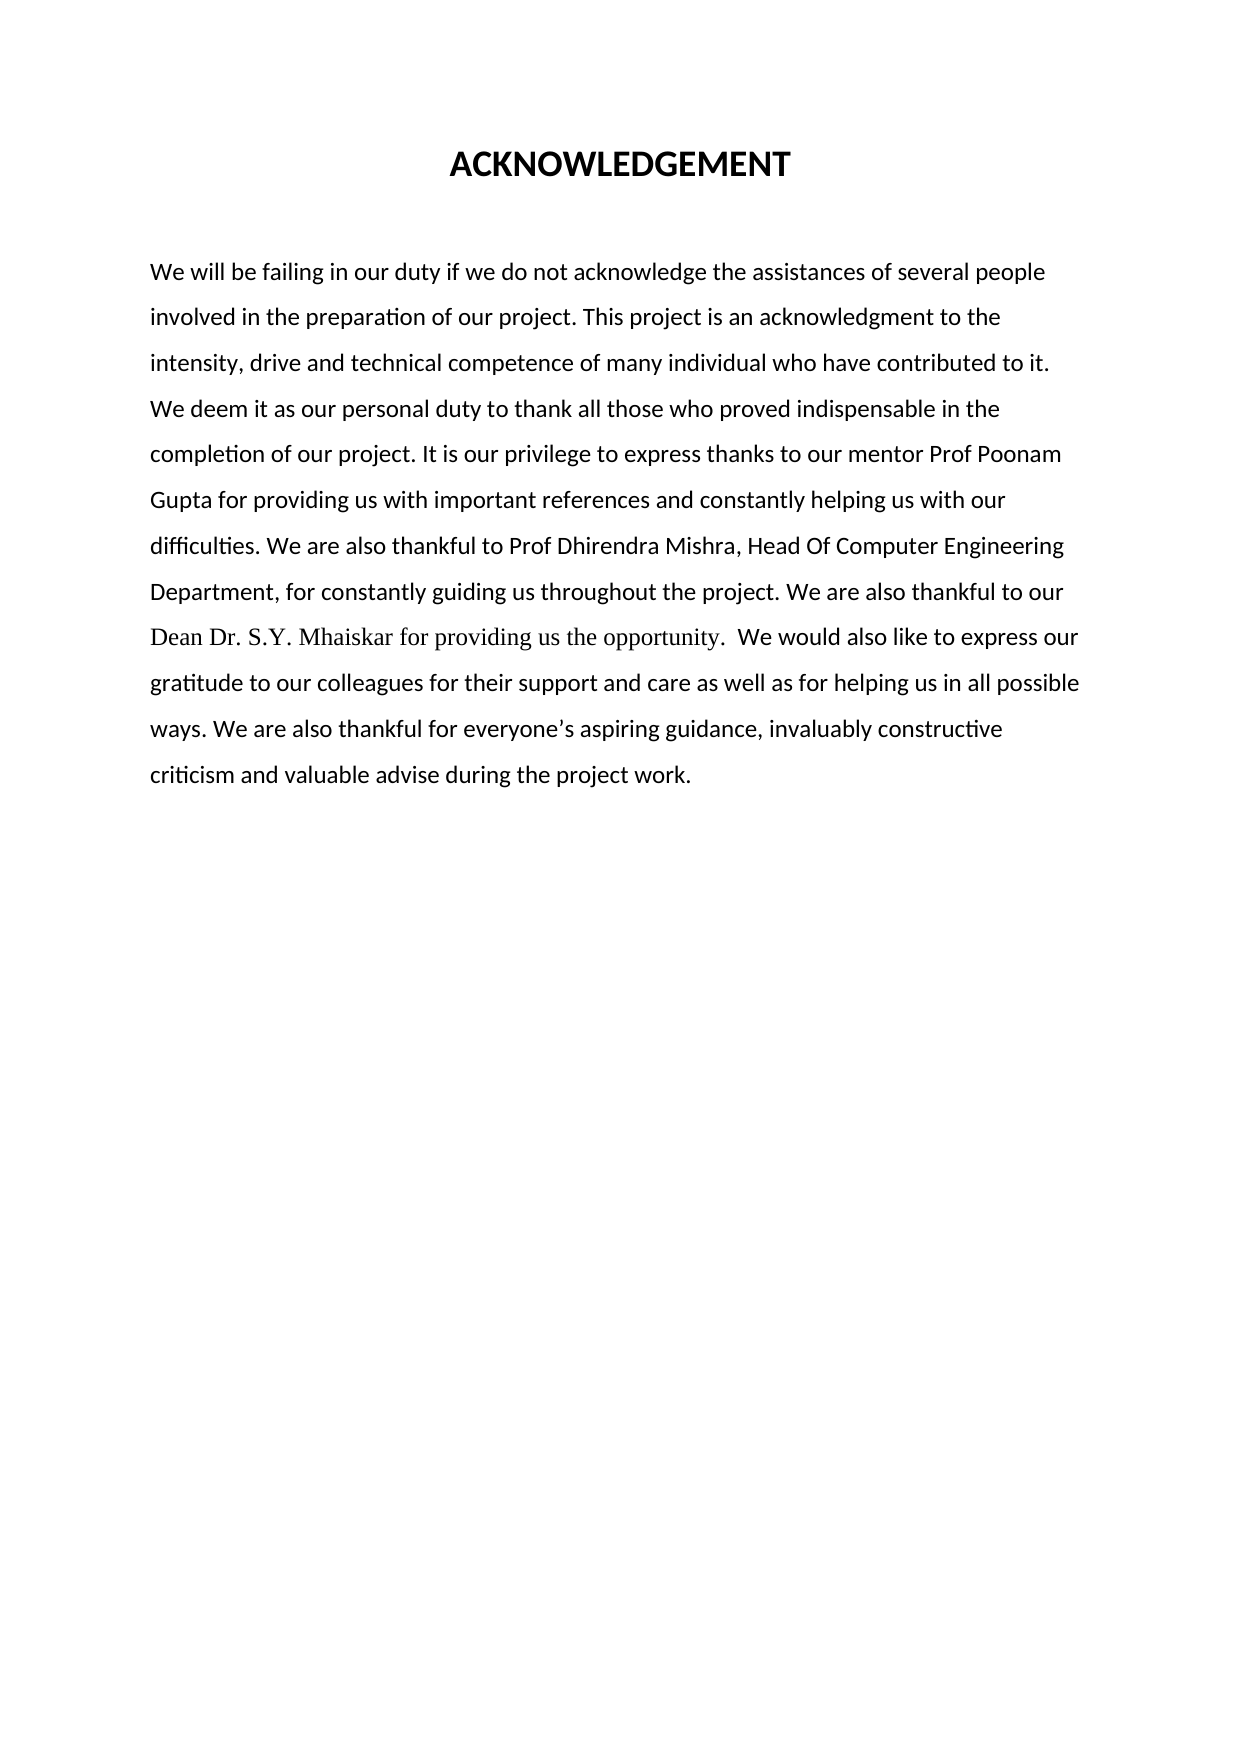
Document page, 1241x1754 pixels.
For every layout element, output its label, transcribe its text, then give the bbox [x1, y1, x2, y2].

text We will be failing in our duty if we do not acknowledge the assistances of several people involved in the preparation of our project. This project is an acknowledgment to the intensity, drive and technical competence of many individual who have contributed to it. We deem it as our personal duty to thank all those who proved indispensable in the completion of our project. It is our privilege to express thanks to our mentor Prof Poonam Gupta for providing us with important references and constantly helping us with our difficulties. We are also thankful to Prof Dhirendra Mishra, Head Of Computer Engineering Department, for constantly guiding us throughout the project. We are also thankful to our Dean Dr. S.Y. Mhaiskar for providing us the opportunity. We would also like to express our gratitude to our colleagues for their support and care as well as for helping us in all possible ways. We are also thankful for everyone’s aspiring guidance, invaluably constructive criticism and valuable advise during the project work. [150, 256, 1090, 789]
text ACKNOWLEDGEMENT [150, 140, 1090, 186]
